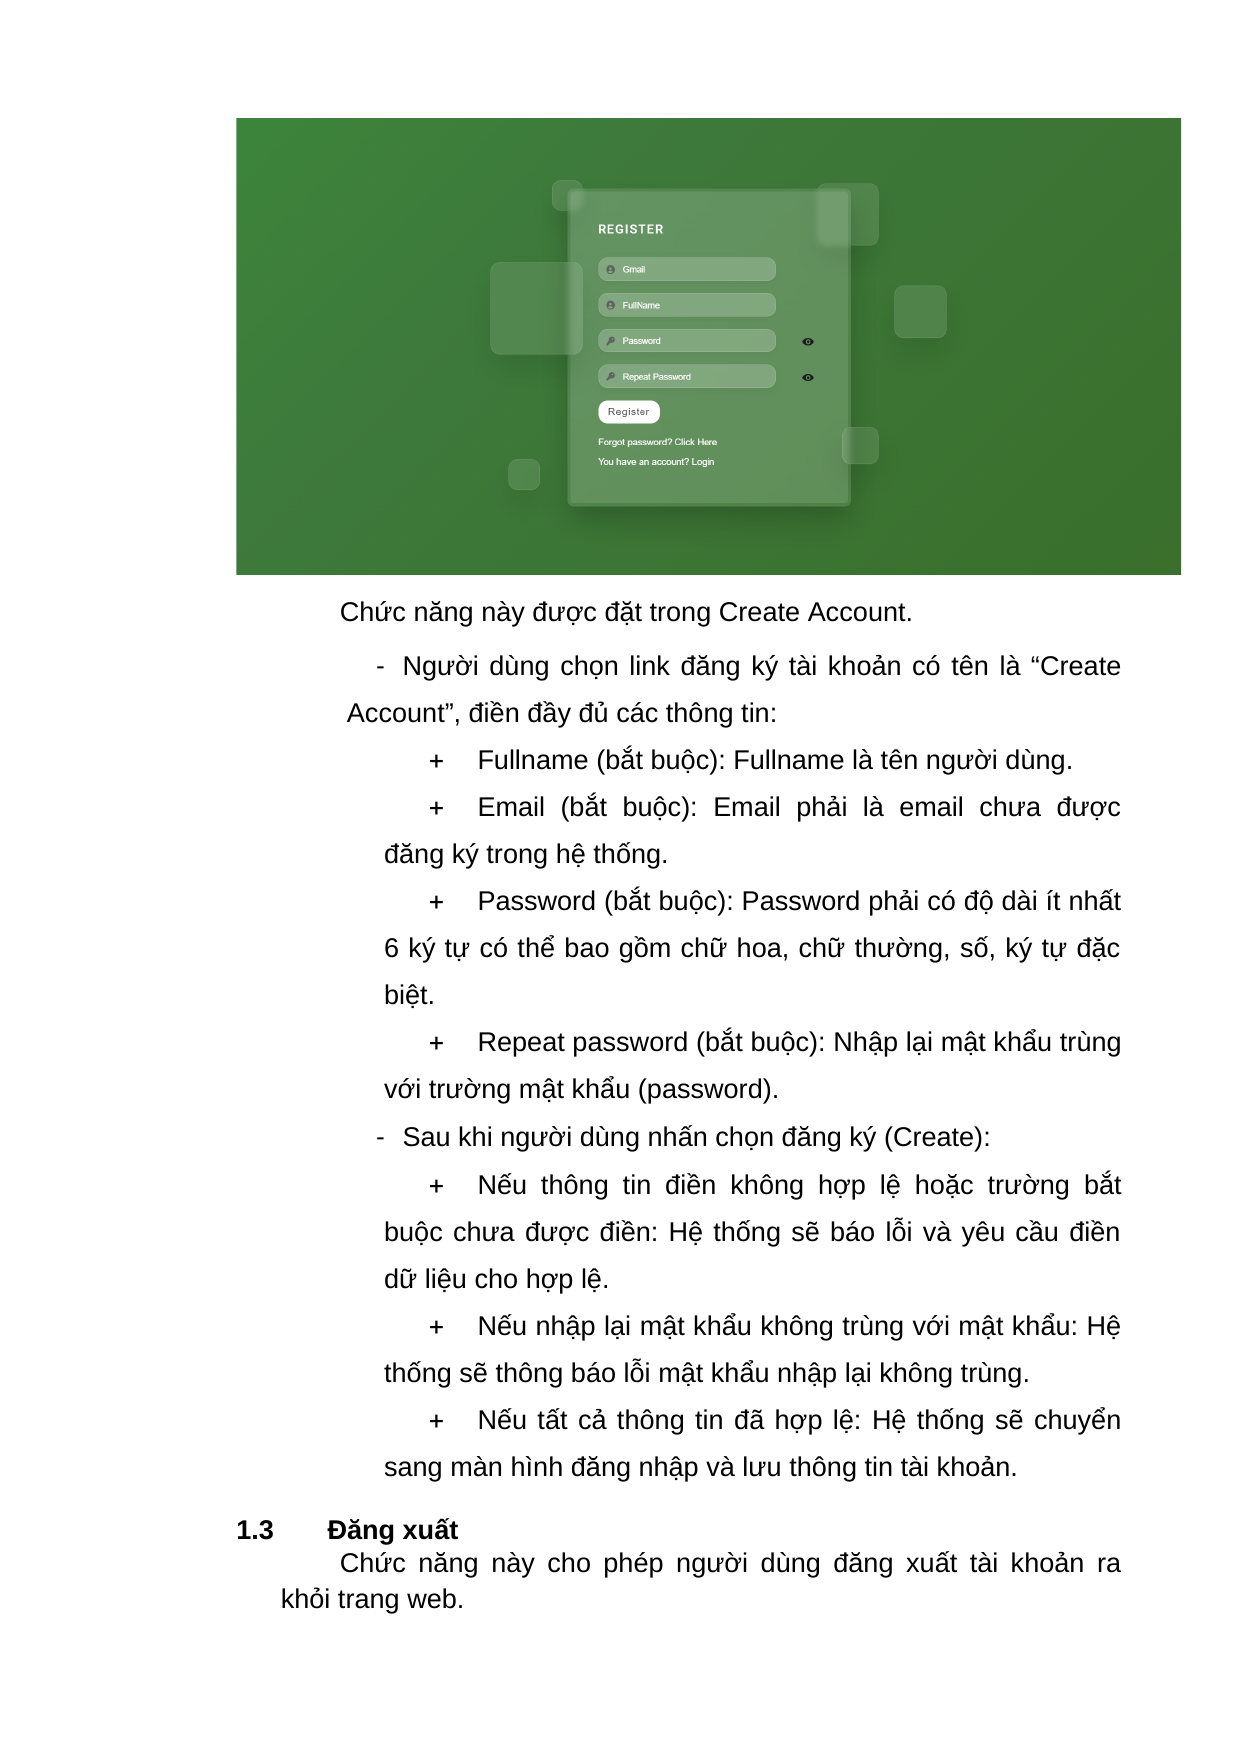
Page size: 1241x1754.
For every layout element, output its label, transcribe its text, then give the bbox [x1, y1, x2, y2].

text Chức năng này được đặt trong Create Account. [281, 596, 1122, 627]
list Fullname (bắt buộc): Fullname là tên người dùng. [384, 744, 1122, 776]
subtitle Đăng xuất [236, 1514, 1122, 1546]
picture [236, 118, 1182, 575]
list Nếu tất cả thông tin đã hợp lệ: Hệ thống sẽ chuyển sang màn hình đăng nhập và lưu thông tin tài khoản. [384, 1404, 1122, 1482]
list Repeat password (bắt buộc): Nhập lại mật khẩu trùng với trường mật khẩu (password). [384, 1026, 1122, 1104]
list Nếu thông tin điền không hợp lệ hoặc trường bắt buộc chưa được điền: Hệ thống sẽ báo lỗi và yêu cầu điền dữ liệu cho hợp lệ. [384, 1169, 1122, 1294]
list Người dùng chọn link đăng ký tài khoản có tên là “Create Account”, điền đầy đủ các thông tin: [347, 649, 1122, 729]
list Sau khi người dùng nhấn chọn đăng ký (Create): [347, 1120, 1122, 1153]
list Nếu nhập lại mật khẩu không trùng với mật khẩu: Hệ thống sẽ thông báo lỗi mật khẩu nhập lại không trùng. [384, 1310, 1122, 1388]
list Email (bắt buộc): Email phải là email chưa được đăng ký trong hệ thống. [384, 791, 1122, 869]
list Password (bắt buộc): Password phải có độ dài ít nhất 6 ký tự có thể bao gồm chữ hoa, chữ thường, số, ký tự đặc biệt. [384, 885, 1122, 1010]
text Chức năng này cho phép người dùng đăng xuất tài khoản ra khỏi trang web. [281, 1547, 1122, 1614]
